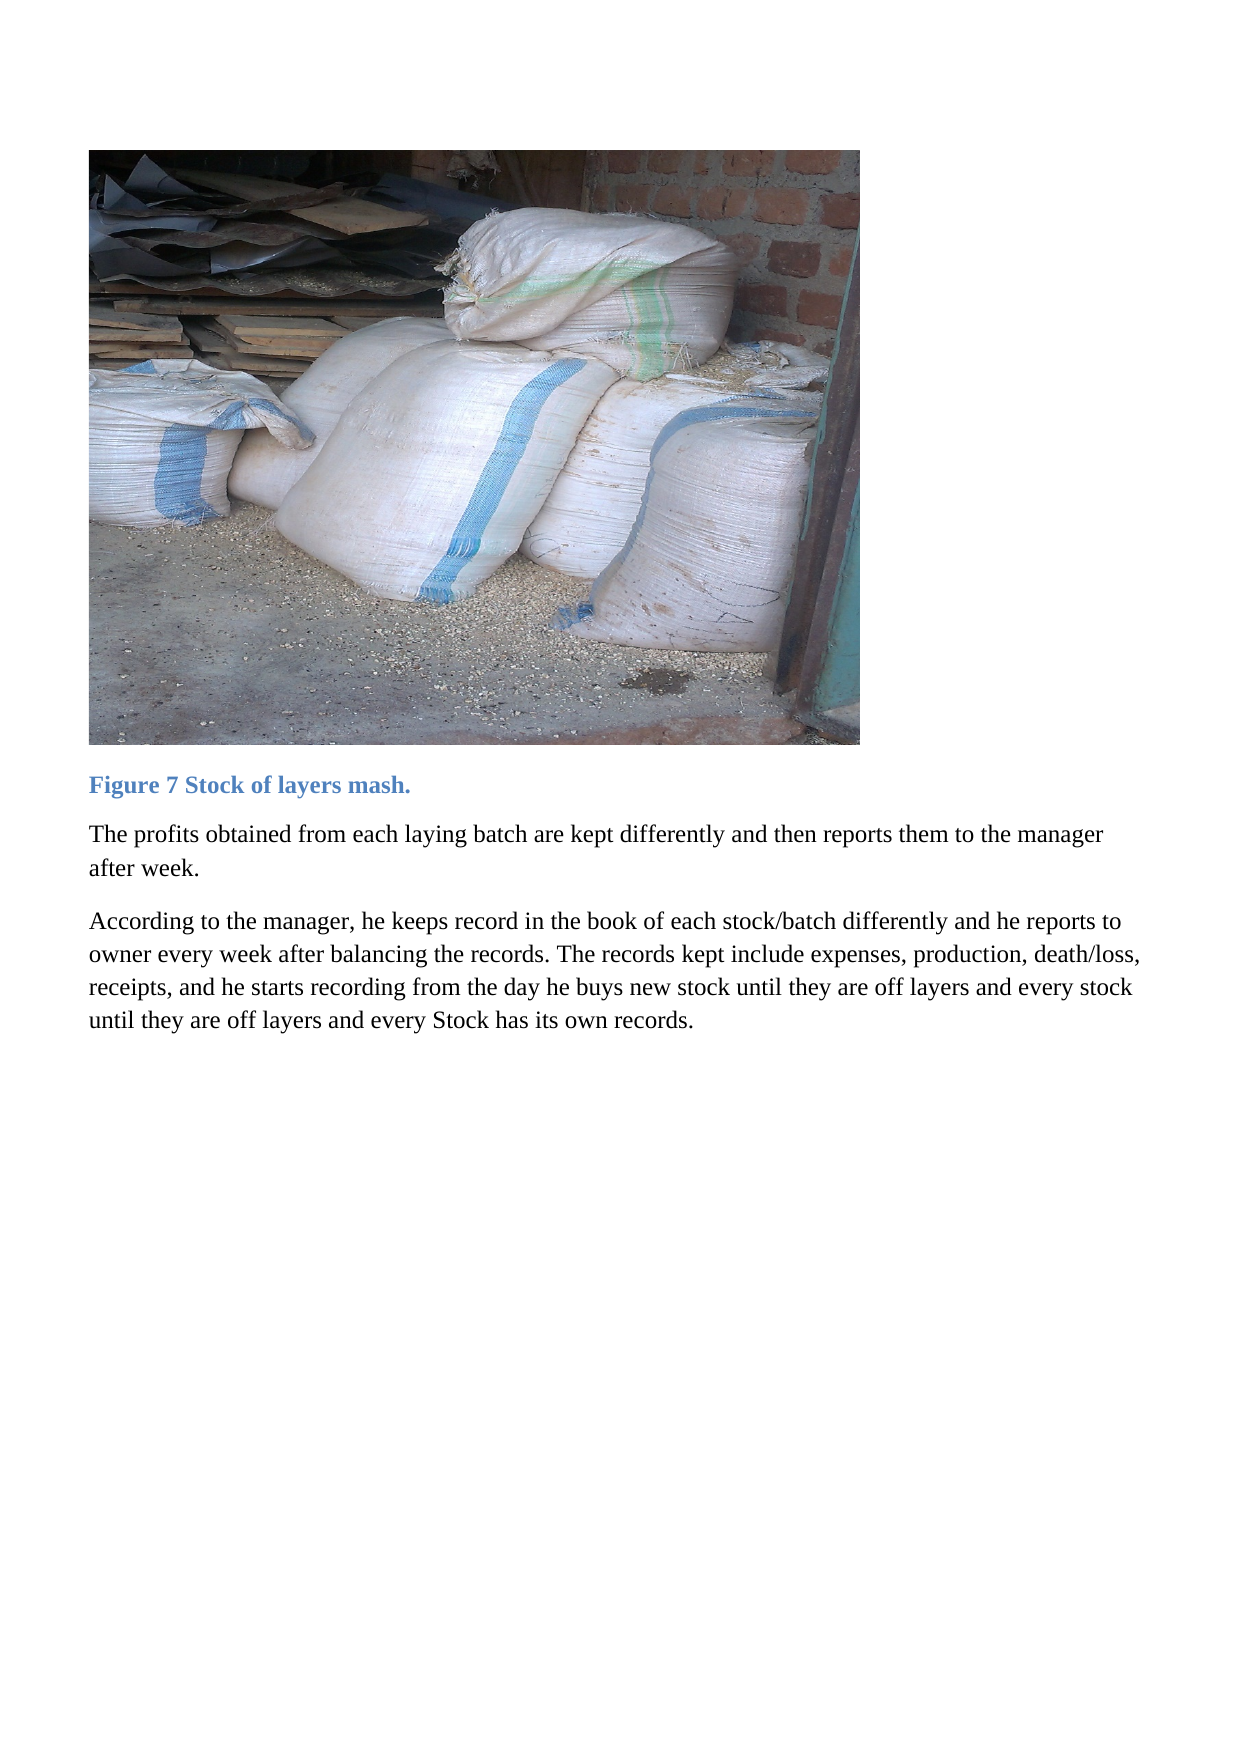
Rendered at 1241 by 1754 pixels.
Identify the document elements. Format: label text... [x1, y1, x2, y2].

picture [88, 150, 860, 745]
text According to the manager, he keeps record in the book of each stock/batch differently and he reports to owner every week after balancing the records. The records kept include expenses, production, death/loss, receipts, and he starts recording from the day he buys new stock until they are off layers and every stock until they are off layers and every Stock has its own records. [89, 906, 1152, 1034]
text Figure 7 Stock of layers mash. [89, 770, 1152, 799]
text The profits obtained from each laying batch are kept differently and then reports them to the manager after week. [89, 819, 1152, 881]
